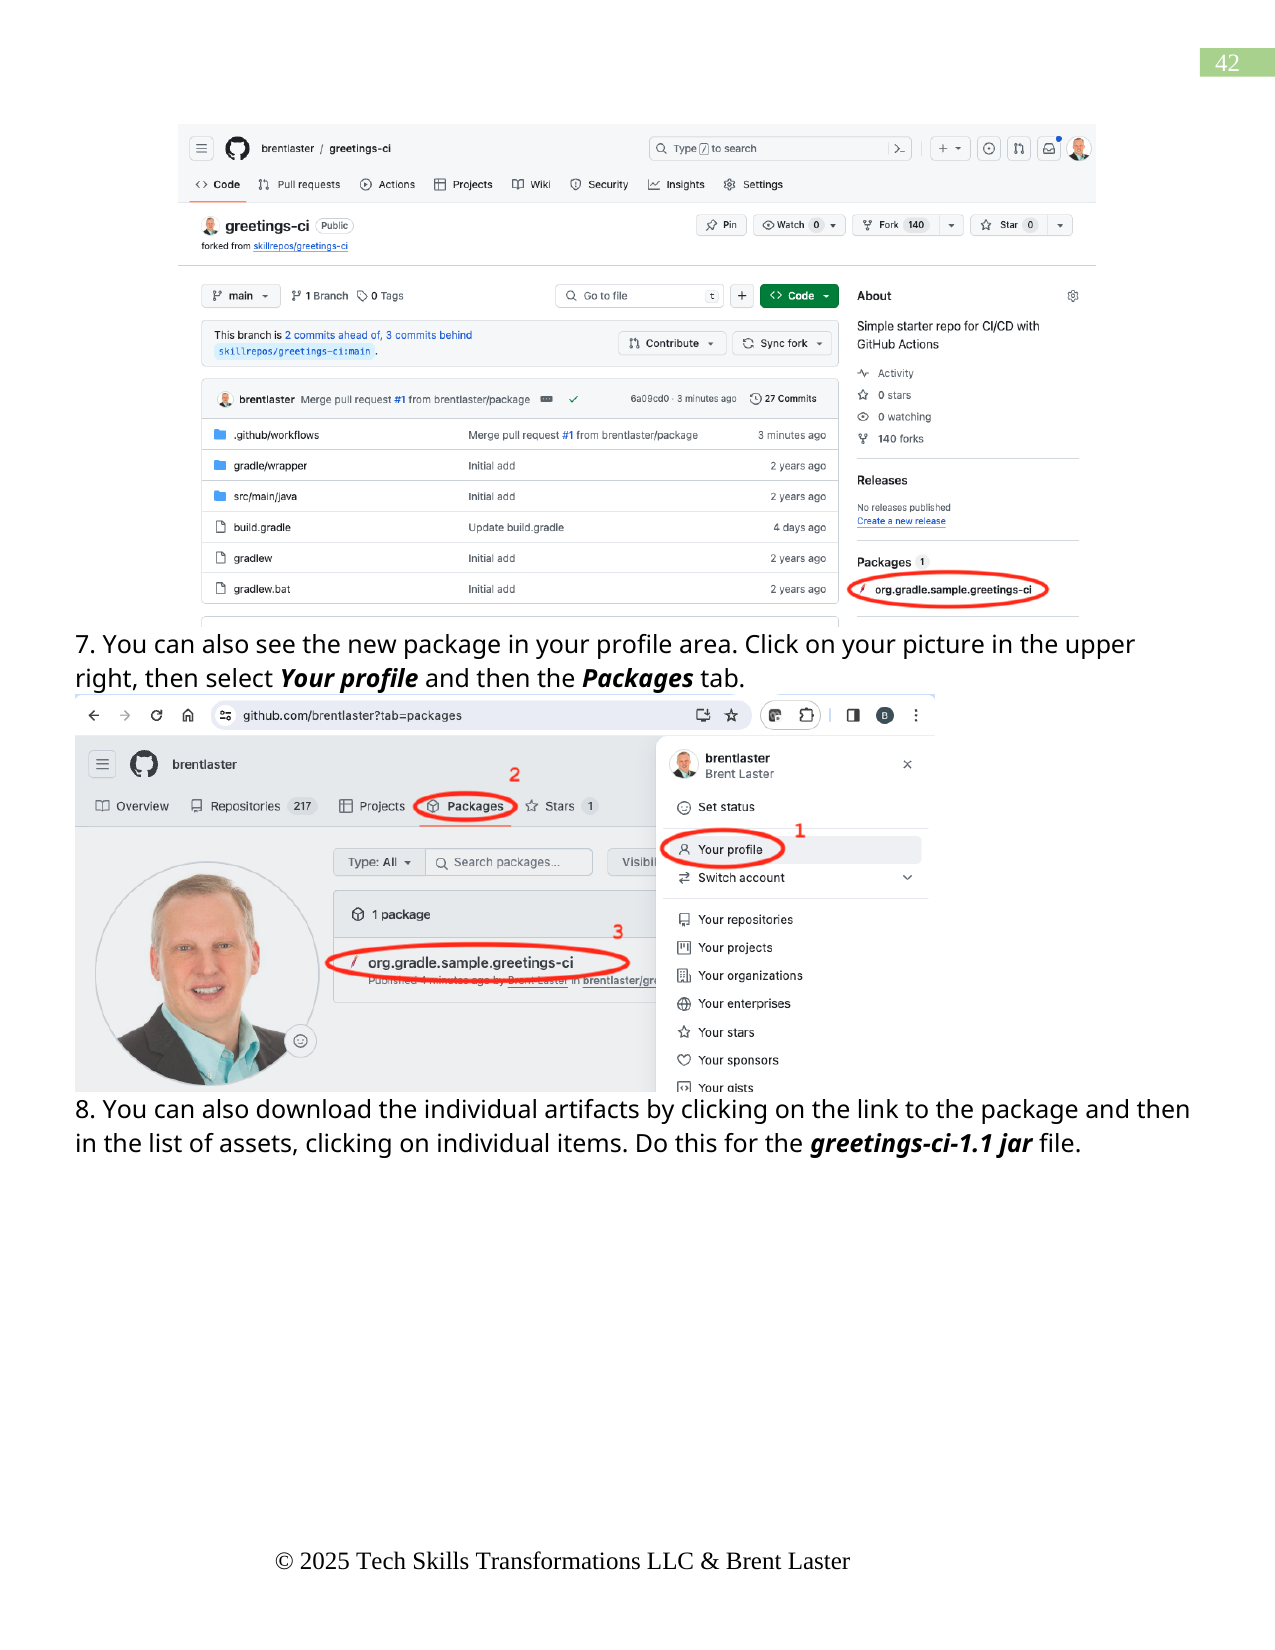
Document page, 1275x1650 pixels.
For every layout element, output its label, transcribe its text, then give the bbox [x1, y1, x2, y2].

text 7. You can also see the new package in your profile area. Click on your picture in the upper right, then select Your profile and then the Packages tab. [75, 626, 1200, 694]
picture [75, 694, 935, 1092]
picture [178, 124, 1096, 627]
text 8. You can also download the individual artifacts by clicking on the link to the package and then in the list of assets, clicking on individual items. Do this for the greetings-ci-1.1 jar file. [75, 1092, 1200, 1160]
